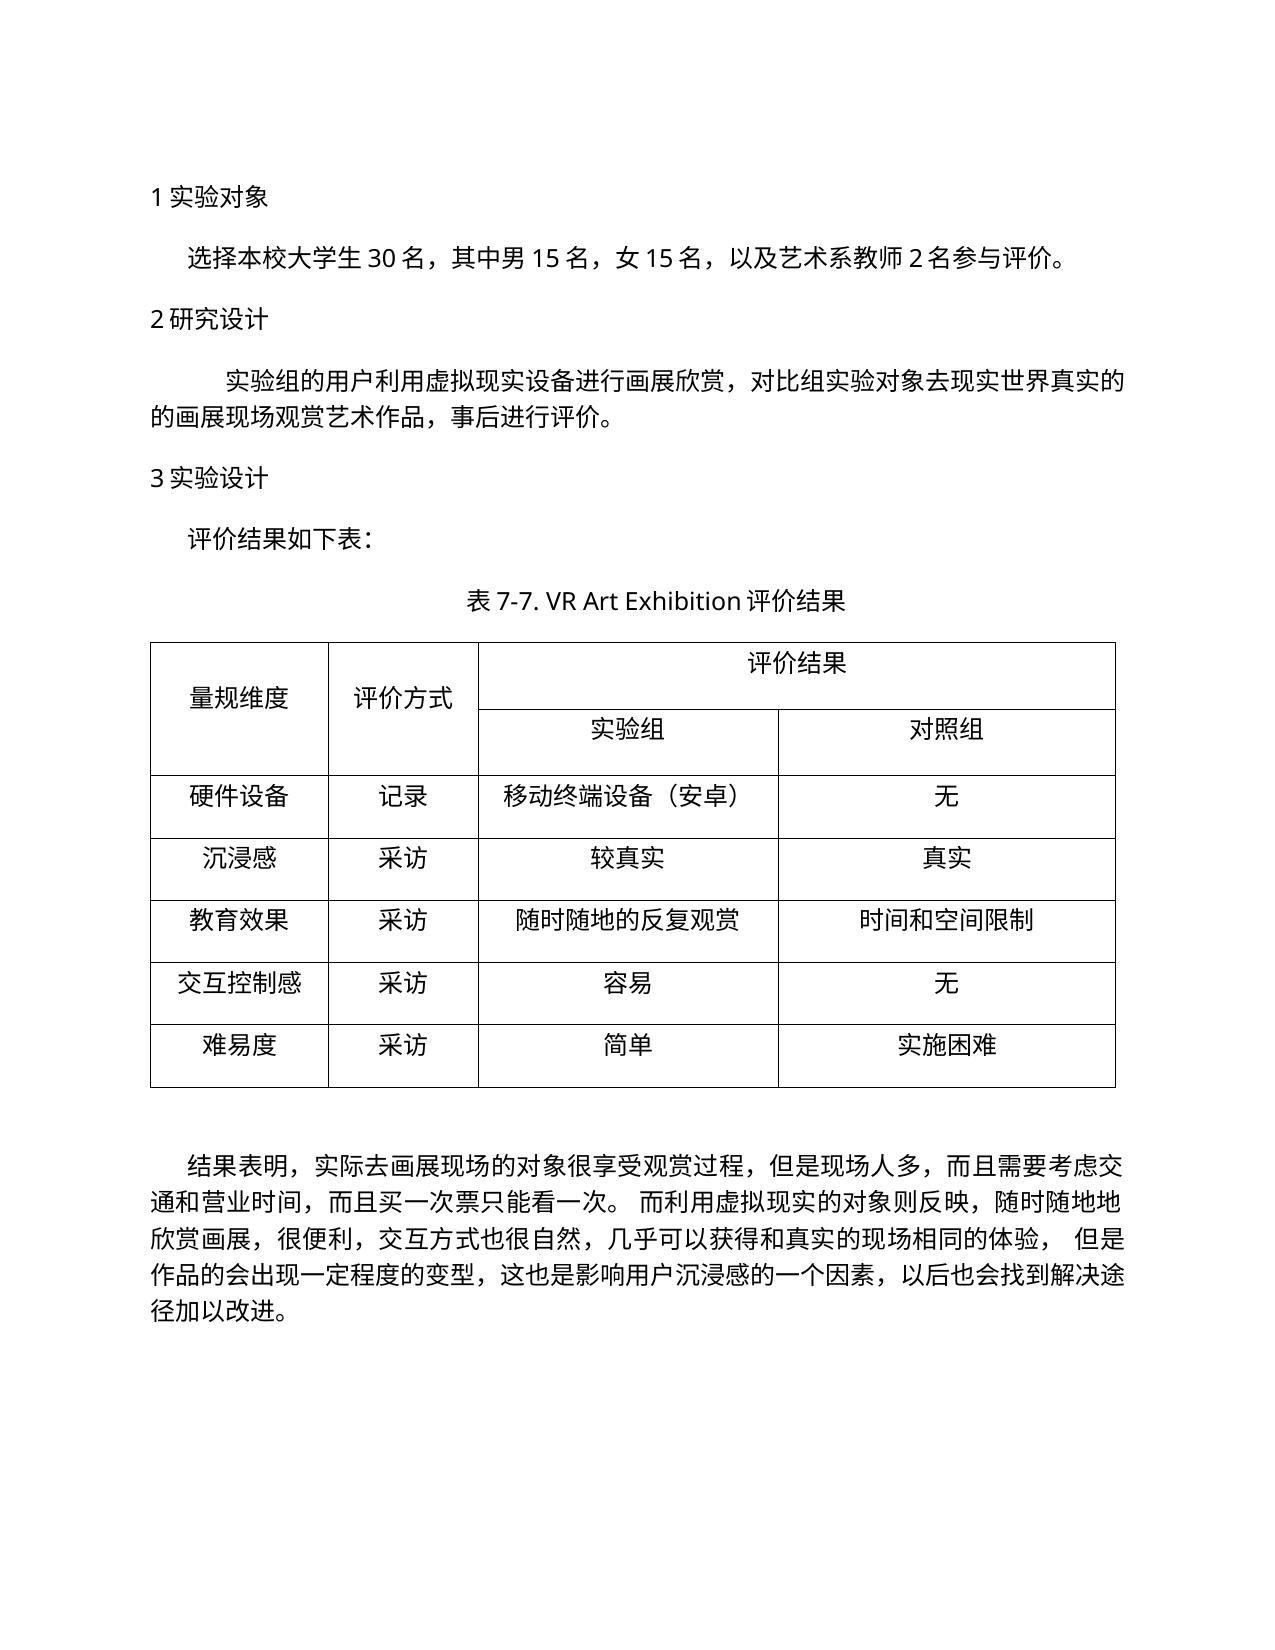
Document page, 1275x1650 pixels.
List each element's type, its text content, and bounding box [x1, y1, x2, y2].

table_header 评价结果 [479, 643, 1115, 709]
table_cell 沉浸感 [151, 839, 328, 900]
text 选择本校大学生30名，其中男15名，女15名，以及艺术系教师2名参与评价。 [150, 238, 1125, 275]
table_cell 采访 [329, 963, 478, 1024]
table_cell 教育效果 [151, 901, 328, 962]
table_cell 容易 [479, 963, 778, 1024]
text 表7-7. VR Art Exhibition评价结果 [150, 581, 1125, 617]
table_cell 采访 [329, 901, 478, 962]
table_cell 难易度 [151, 1025, 328, 1087]
table_cell 记录 [329, 776, 478, 837]
text 3实验设计 [150, 458, 1125, 495]
table_cell 对照组 [779, 710, 1115, 775]
table_cell 交互控制感 [151, 963, 328, 1024]
text 实验组的用户利用虚拟现实设备进行画展欣赏，对比组实验对象去现实世界真实的的画展现场观赏艺术作品，事后进行评价。 [150, 361, 1125, 433]
table_cell 无 [779, 776, 1115, 837]
table_cell 采访 [329, 1025, 478, 1087]
table_cell 移动终端设备（安卓） [479, 776, 778, 837]
table_header 评价方式 [329, 643, 478, 775]
text 评价结果如下表： [150, 520, 1125, 556]
table_cell 无 [779, 963, 1115, 1024]
table_cell 时间和空间限制 [779, 901, 1115, 962]
table_cell 真实 [779, 839, 1115, 900]
table_cell 实施困难 [779, 1025, 1115, 1087]
table_header 量规维度 [151, 643, 328, 775]
table_cell 采访 [329, 839, 478, 900]
table_cell 随时随地的反复观赏 [479, 901, 778, 962]
table_cell 较真实 [479, 839, 778, 900]
text 1实验对象 [150, 177, 1125, 213]
table_cell 简单 [479, 1025, 778, 1087]
table_cell 实验组 [479, 710, 778, 775]
table_cell 硬件设备 [151, 776, 328, 837]
text 结果表明，实际去画展现场的对象很享受观赏过程，但是现场人多，而且需要考虑交通和营业时间，而且买一次票只能看一次。 而利用虚拟现实的对象则反映，随时随地地欣赏画展，很便利，交互方式也很自然，几乎可以获得和真实的现场相同的体验， 但是作品的会出现一定程度的变型，这也是影响用户沉浸感的一个因素，以后也会找到解决途径加以改进。 [150, 1147, 1125, 1328]
text 2研究设计 [150, 300, 1125, 336]
